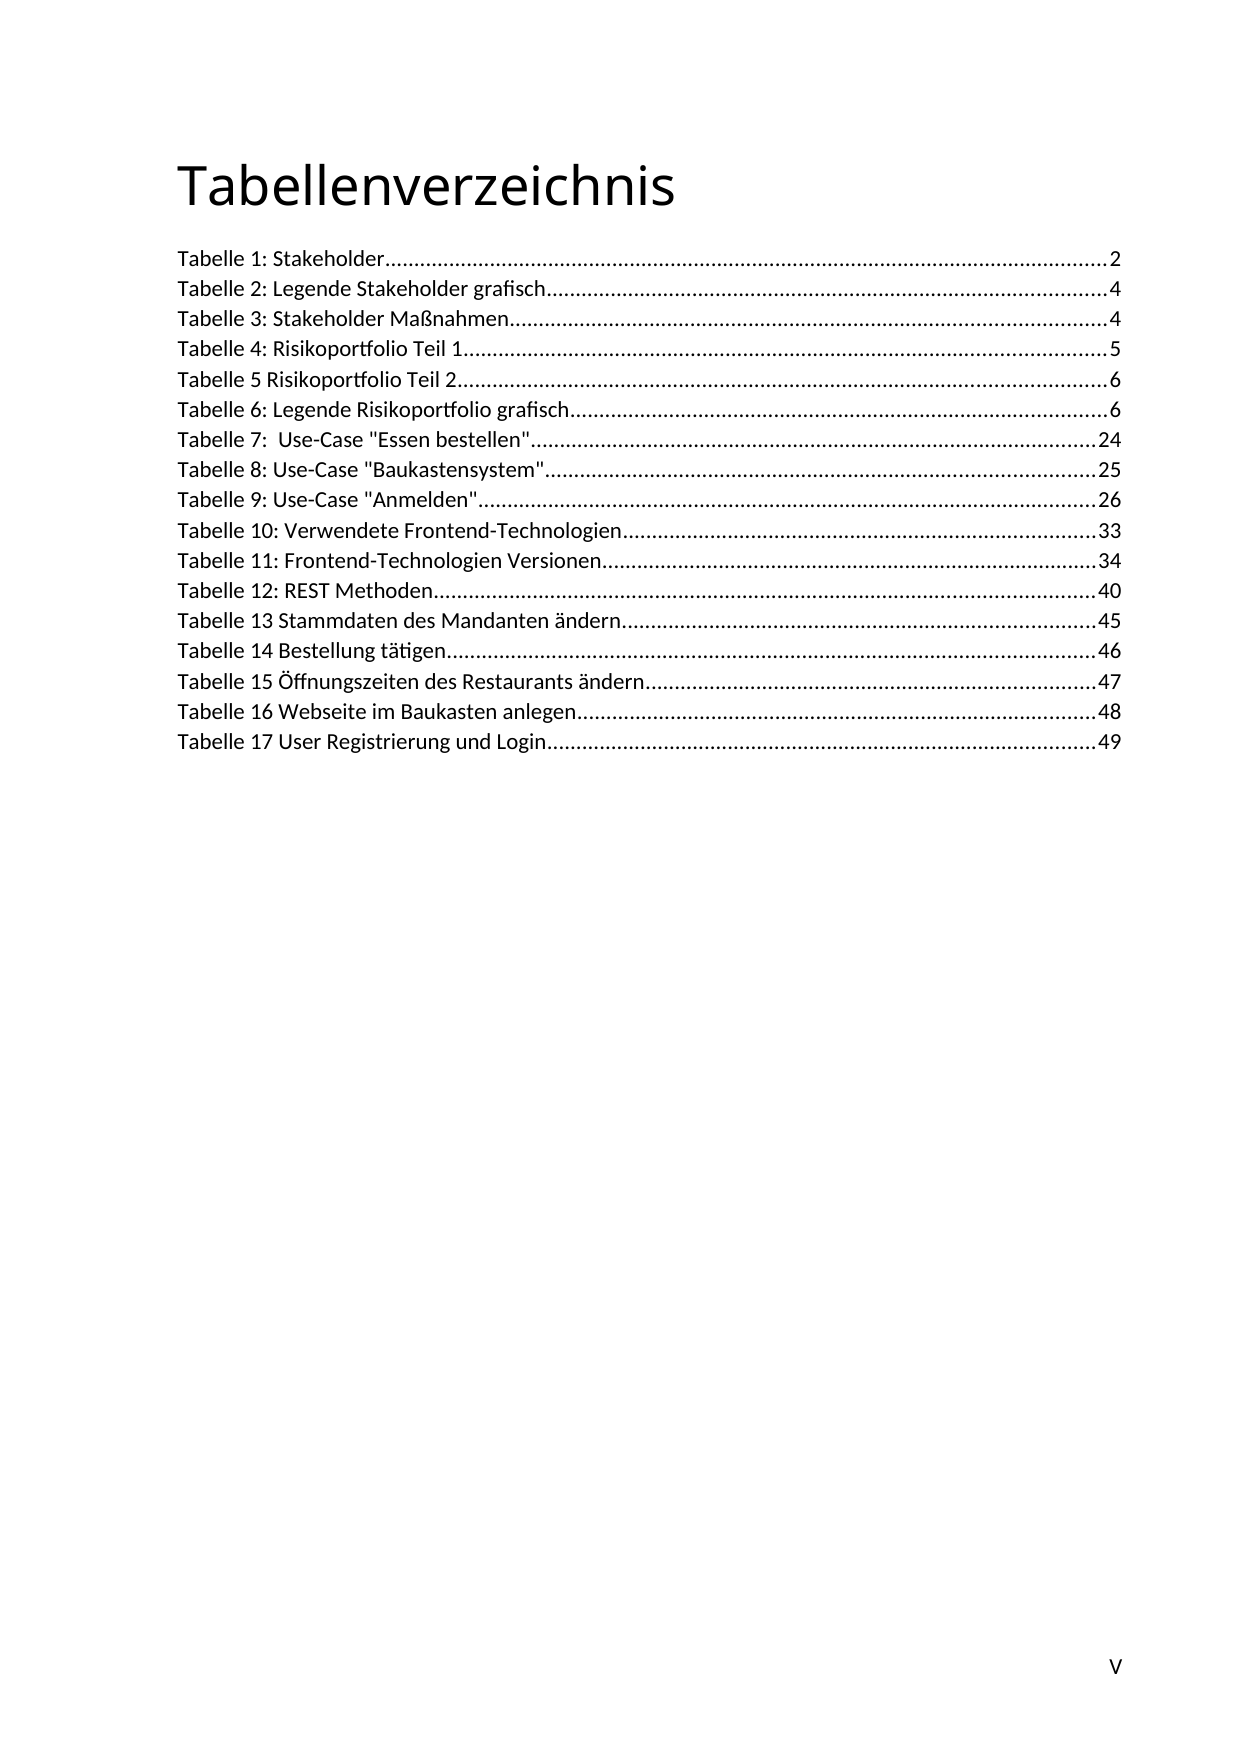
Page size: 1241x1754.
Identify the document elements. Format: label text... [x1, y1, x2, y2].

text Tabelle 13 Stammdaten des Mandanten ändern 45 [177, 606, 1122, 634]
text Tabelle 17 User Registrierung und Login 49 [177, 727, 1122, 755]
text Tabelle 2: Legende Stakeholder grafisch 4 [177, 274, 1122, 302]
text Tabelle 10: Verwendete Frontend-Technologien 33 [177, 516, 1122, 544]
text Tabelle 15 Öffnungszeiten des Restaurants ändern 47 [177, 667, 1122, 695]
text Tabelle 3: Stakeholder Maßnahmen 4 [177, 304, 1122, 332]
text Tabelle 4: Risikoportfolio Teil 1 5 [177, 334, 1122, 363]
text Tabelle 11: Frontend-Technologien Versionen 34 [177, 546, 1122, 574]
text Tabelle 16 Webseite im Baukasten anlegen 48 [177, 697, 1122, 725]
text Tabelle 5 Risikoportfolio Teil 2 6 [177, 365, 1122, 393]
text Tabelle 9: Use-Case "Anmelden" 26 [177, 486, 1122, 514]
text Tabelle 8: Use-Case "Baukastensystem" 25 [177, 455, 1122, 483]
text Tabelle 12: REST Methoden 40 [177, 576, 1122, 604]
text Tabellenverzeichnis [177, 148, 1122, 221]
text Tabelle 7: Use-Case "Essen bestellen" 24 [177, 425, 1122, 453]
text Tabelle 14 Bestellung tätigen 46 [177, 637, 1122, 665]
text Tabelle 1: Stakeholder 2 [177, 244, 1122, 272]
text Tabelle 6: Legende Risikoportfolio grafisch 6 [177, 395, 1122, 423]
